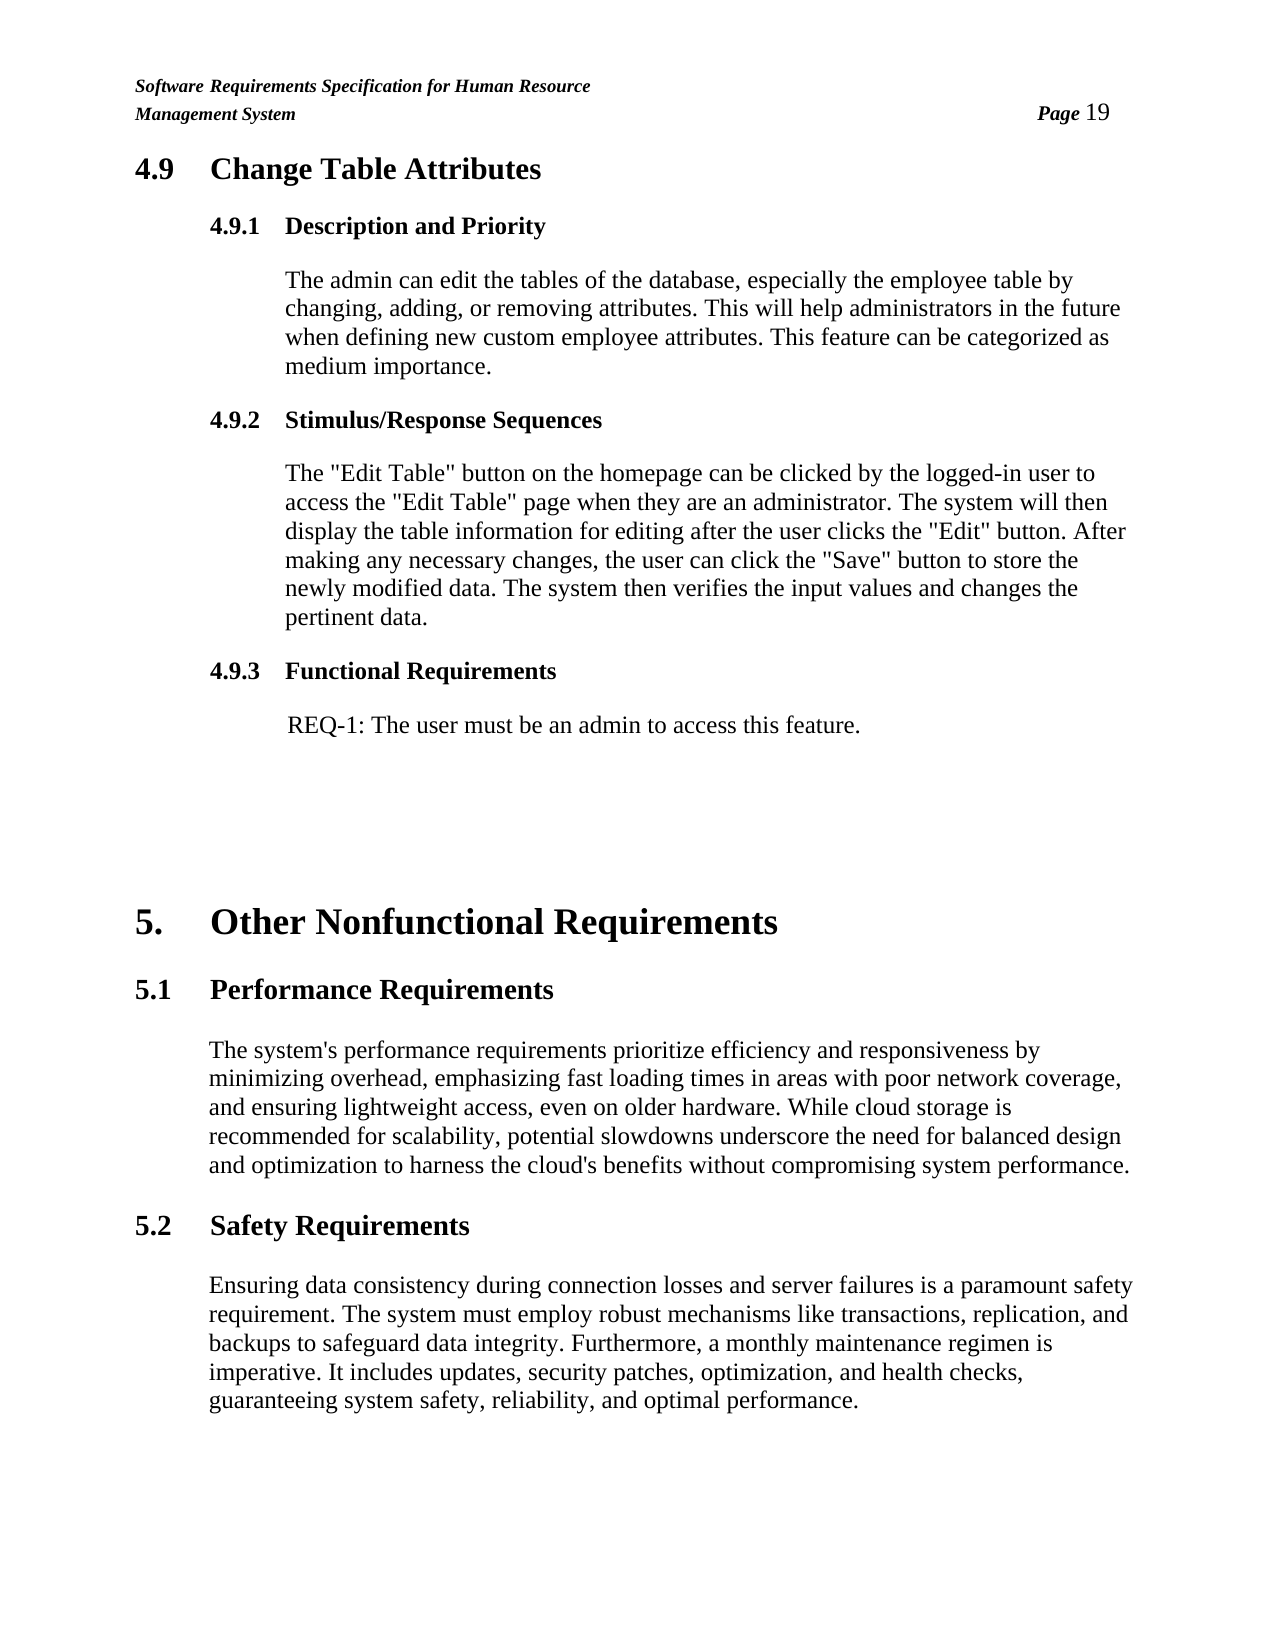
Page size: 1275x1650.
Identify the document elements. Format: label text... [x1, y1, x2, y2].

text 4.9.3 Functional Requirements [135, 656, 1140, 685]
text The "Edit Table" button on the homepage can be clicked by the logged-in user to access the "Edit Table" page when they are an administrator. The system will then display the table information for editing after the user clicks the "Edit" button. After making any necessary changes, the user can click the "Save" button to store the newly modified data. The system then verifies the input values and changes the pertinent data. [285, 458, 1140, 631]
text 4.9.1 Description and Priority [135, 211, 1140, 240]
subtitle Safety Requirements [135, 1208, 1140, 1241]
subtitle Performance Requirements [135, 972, 1140, 1006]
text REQ-1: The user must be an admin to access this feature. [285, 710, 1140, 738]
text Ensuring data consistency during connection losses and server failures is a paramount safety requirement. The system must employ robust mechanisms like transactions, replication, and backups to safeguard data integrity. Furthermore, a monthly maintenance regimen is imperative. It includes updates, security patches, optimization, and health checks, guaranteeing system safety, reliability, and optimal performance. [209, 1270, 1140, 1414]
subtitle Other Nonfunctional Requirements [135, 900, 1140, 943]
text The admin can edit the tables of the database, especially the employee table by changing, adding, or removing attributes. This will help administrators in the future when defining new custom employee attributes. This feature can be categorized as medium importance. [285, 265, 1140, 380]
text The system's performance requirements prioritize efficiency and responsiveness by minimizing overhead, emphasizing fast loading times in areas with poor network coverage, and ensuring lightweight access, even on older hardware. While cloud storage is recommended for scalability, potential slowdowns underscore the need for balanced design and optimization to harness the cloud's benefits without compromising system performance. [209, 1035, 1140, 1178]
text 4.9 Change Table Attributes [135, 150, 1140, 186]
text 4.9.2 Stimulus/Response Sequences [135, 405, 1140, 433]
